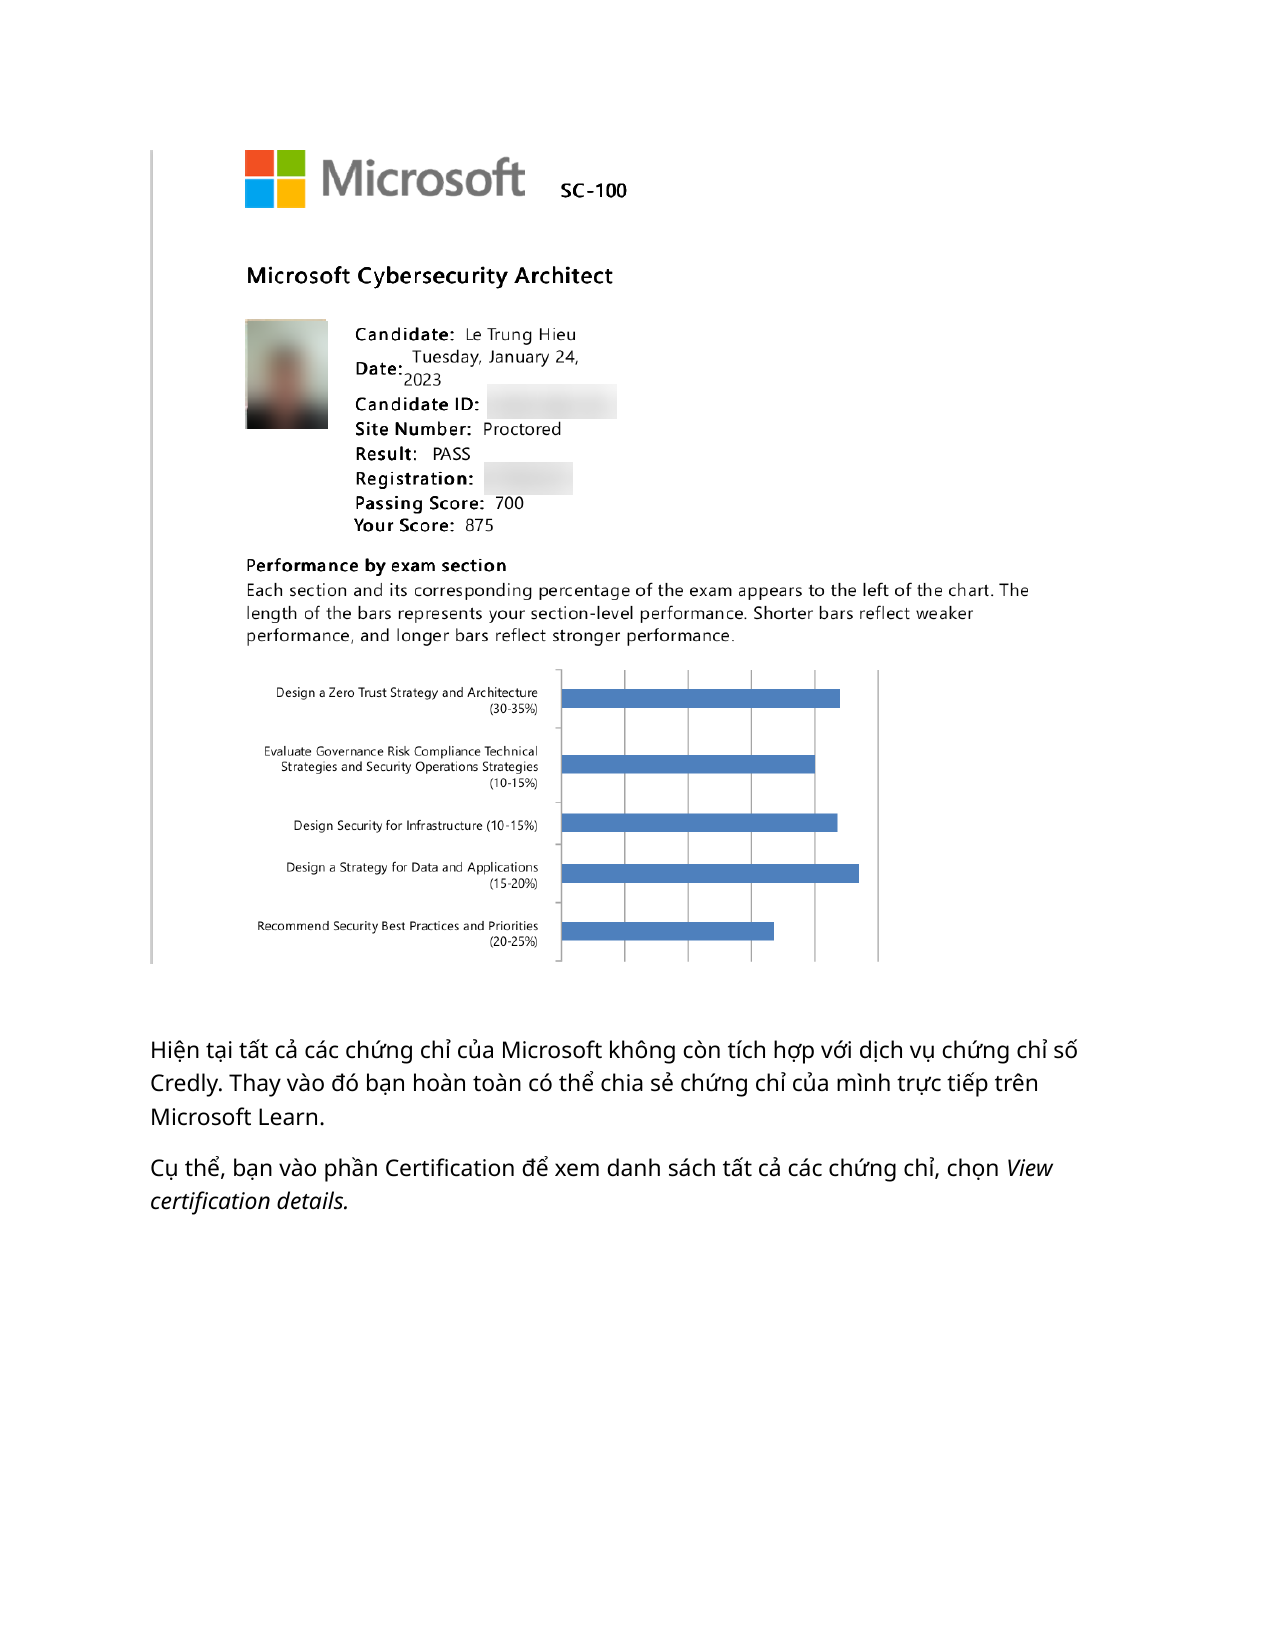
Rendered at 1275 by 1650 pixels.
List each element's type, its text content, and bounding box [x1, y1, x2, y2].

text Hiện tại tất cả các chứng chỉ của Microsoft không còn tích hợp với dịch vụ chứng chỉ số Credly. Thay vào đó bạn hoàn toàn có thể chia sẻ chứng chỉ của mình trực tiếp trên Microsoft Learn. [150, 1034, 1125, 1132]
text Cụ thể, bạn vào phần Certification để xem danh sách tất cả các chứng chỉ, chọn View certification details. [150, 1152, 1125, 1217]
picture [150, 150, 1125, 964]
